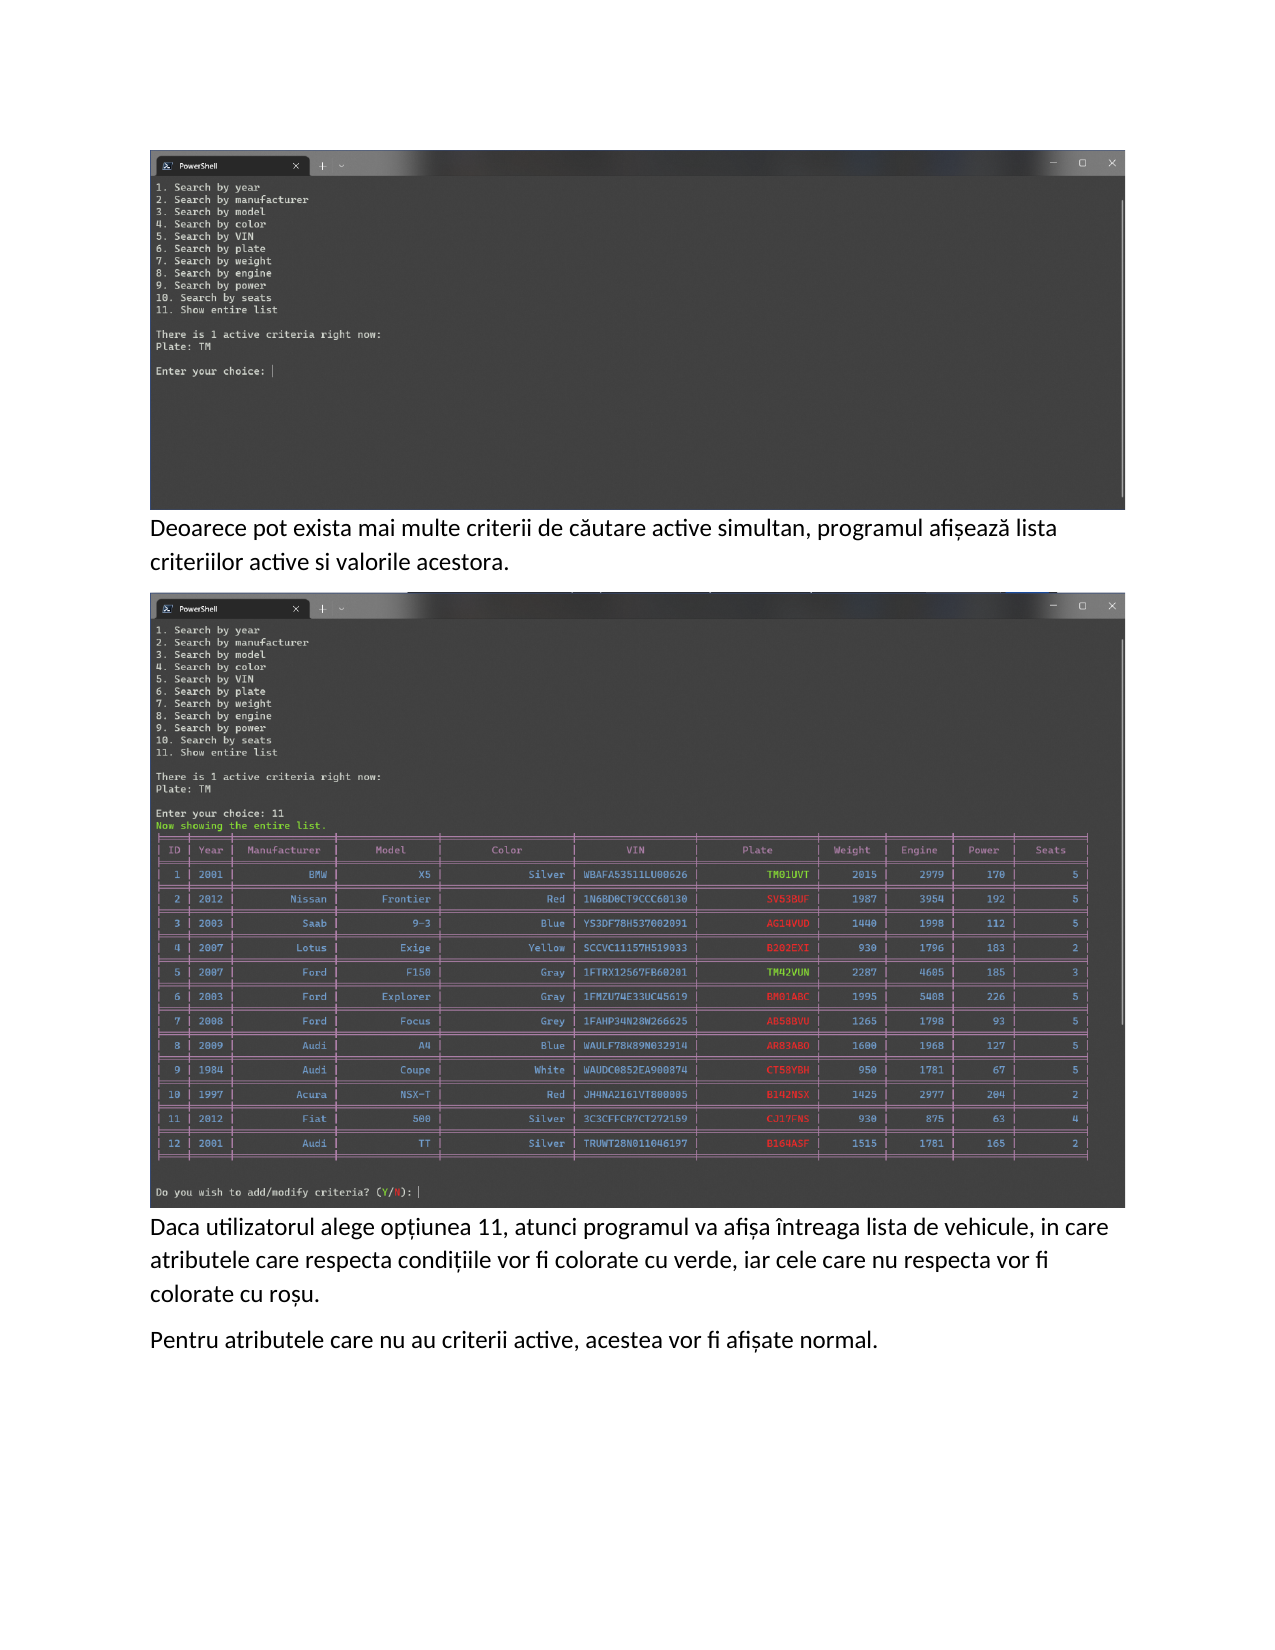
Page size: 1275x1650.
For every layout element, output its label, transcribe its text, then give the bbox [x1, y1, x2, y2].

picture [150, 592, 1125, 1208]
text Deoarece pot exista mai multe criterii de căutare active simultan, programul afișează lista criteriilor active si valorile acestora. [150, 510, 1125, 577]
text Pentru atributele care nu au criterii active, acestea vor fi afișate normal. [150, 1324, 1125, 1354]
text Daca utilizatorul alege opțiunea 11, atunci programul va afișa întreaga lista de vehicule, in care atributele care respecta condițiile vor fi colorate cu verde, iar cele care nu respecta vor fi colorate cu roșu. [150, 1208, 1125, 1308]
picture [150, 150, 1125, 510]
